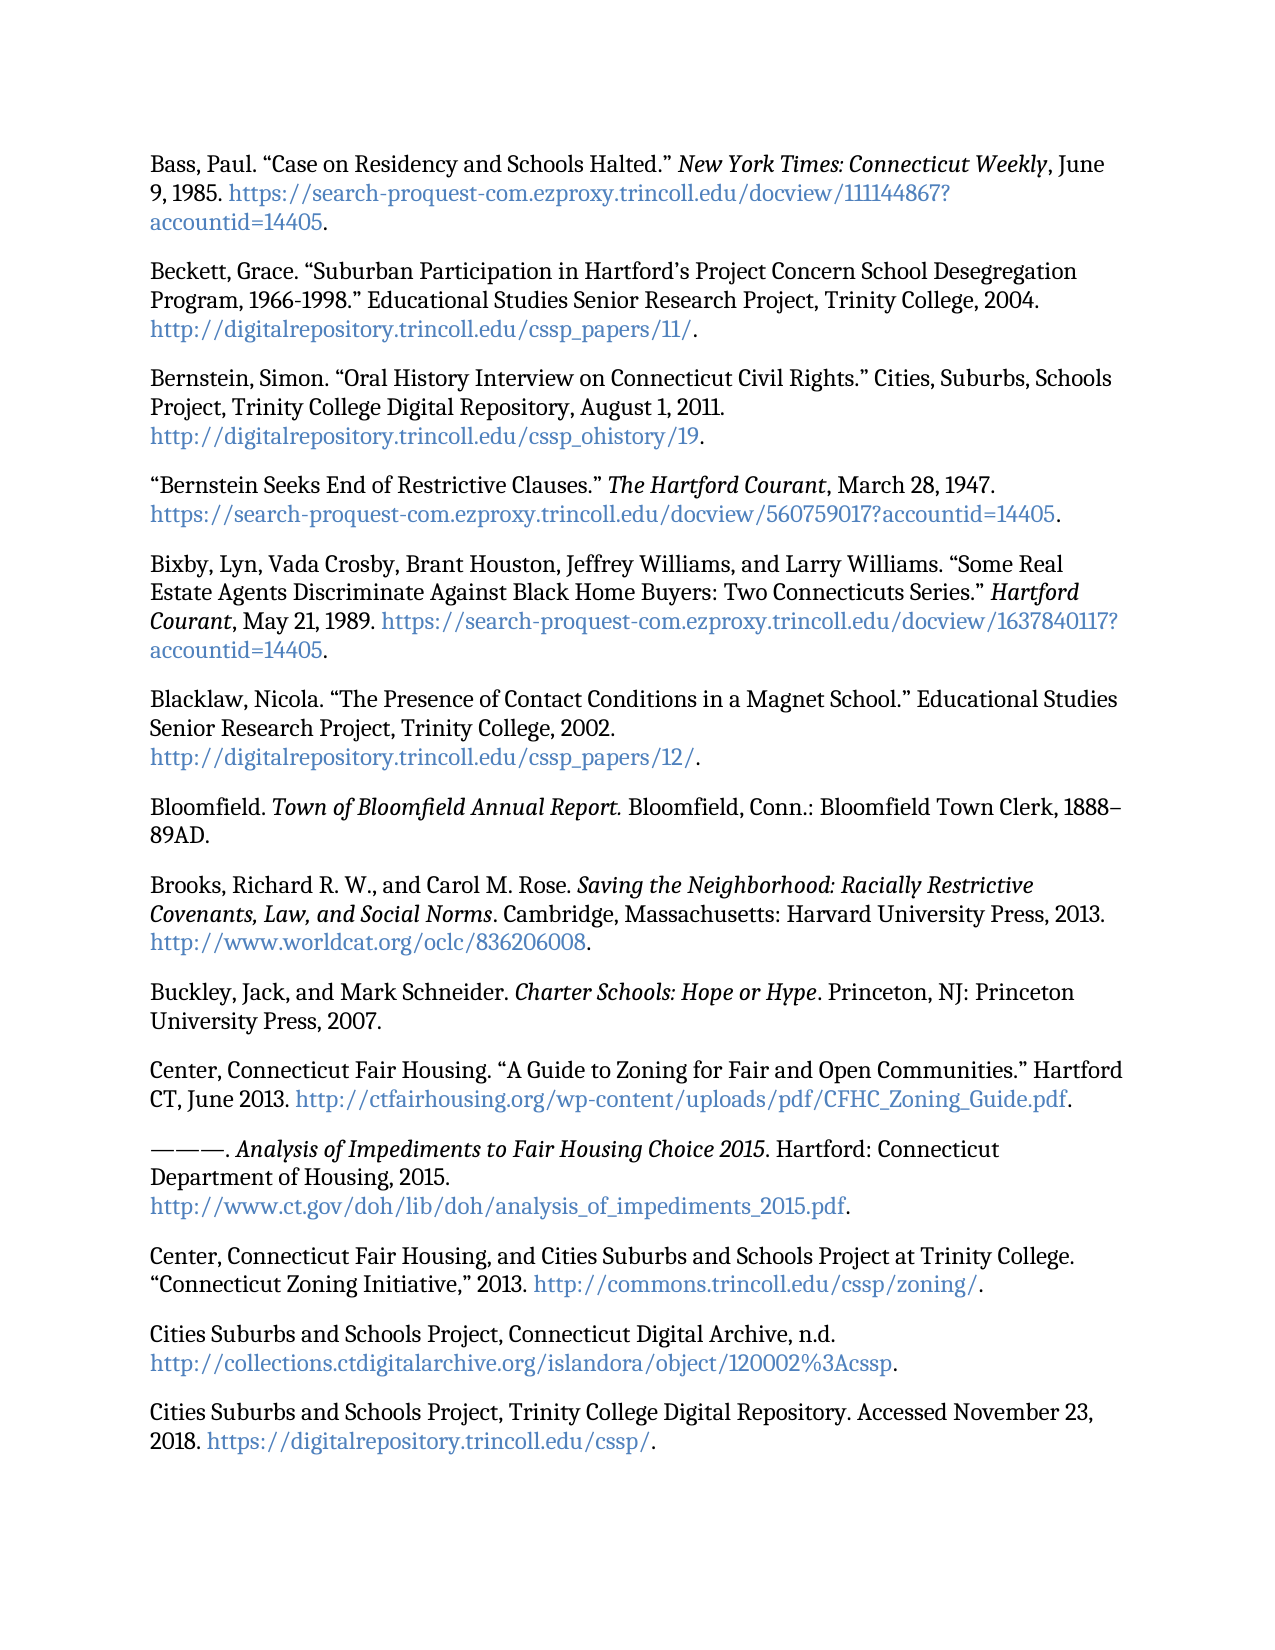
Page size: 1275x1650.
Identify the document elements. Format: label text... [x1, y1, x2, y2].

text Bixby, Lyn, Vada Crosby, Brant Houston, Jeffrey Williams, and Larry Williams. “Some Real Estate Agents Discriminate Against Black Home Buyers: Two Connecticuts Series.” Hartford Courant, May 21, 1989. https://search-proquest-com.ezproxy.trincoll.edu/docview/1637840117?accountid=14405. [150, 549, 1125, 664]
text Center, Connecticut Fair Housing, and Cities Suburbs and Schools Project at Trinity College. “Connecticut Zoning Initiative,” 2013. http://commons.trincoll.edu/cssp/zoning/. [150, 1242, 1125, 1299]
text ———. Analysis of Impediments to Fair Housing Choice 2015. Hartford: Connecticut Department of Housing, 2015. http://www.ct.gov/doh/lib/doh/analysis_of_impediments_2015.pdf. [150, 1134, 1125, 1221]
text Beckett, Grace. “Suburban Participation in Hartford’s Project Concern School Desegregation Program, 1966-1998.” Educational Studies Senior Research Project, Trinity College, 2004. http://digitalrepository.trincoll.edu/cssp_papers/11/. [150, 257, 1125, 343]
text Bernstein, Simon. “Oral History Interview on Connecticut Civil Rights.” Cities, Suburbs, Schools Project, Trinity College Digital Repository, August 1, 2011. http://digitalrepository.trincoll.edu/cssp_ohistory/19. [150, 364, 1125, 450]
text Bass, Paul. “Case on Residency and Schools Halted.” New York Times: Connecticut Weekly, June 9, 1985. https://search-proquest-com.ezproxy.trincoll.edu/docview/111144867?accountid=14405. [150, 150, 1125, 236]
text Bloomfield. Town of Bloomfield Annual Report. Bloomfield, Conn.: Bloomfield Town Clerk, 1888–89AD. [150, 792, 1125, 850]
text “Bernstein Seeks End of Restrictive Clauses.” The Hartford Courant, March 28, 1947. https://search-proquest-com.ezproxy.trincoll.edu/docview/560759017?accountid=14405. [150, 471, 1125, 529]
text Buckley, Jack, and Mark Schneider. Charter Schools: Hope or Hype. Princeton, NJ: Princeton University Press, 2007. [150, 978, 1125, 1035]
text Cities Suburbs and Schools Project, Connecticut Digital Archive, n.d. http://collections.ctdigitalarchive.org/islandora/object/120002%3Acssp. [150, 1320, 1125, 1377]
text Cities Suburbs and Schools Project, Trinity College Digital Repository. Accessed November 23, 2018. https://digitalrepository.trincoll.edu/cssp/. [150, 1398, 1125, 1456]
text Brooks, Richard R. W., and Carol M. Rose. Saving the Neighborhood: Racially Restrictive Covenants, Law, and Social Norms. Cambridge, Massachusetts: Harvard University Press, 2013. http://www.worldcat.org/oclc/836206008. [150, 871, 1125, 957]
text Blacklaw, Nicola. “The Presence of Contact Conditions in a Magnet School.” Educational Studies Senior Research Project, Trinity College, 2002. http://digitalrepository.trincoll.edu/cssp_papers/12/. [150, 685, 1125, 772]
text Center, Connecticut Fair Housing. “A Guide to Zoning for Fair and Open Communities.” Hartford CT, June 2013. http://ctfairhousing.org/wp-content/uploads/pdf/CFHC_Zoning_Guide.pdf. [150, 1056, 1125, 1114]
